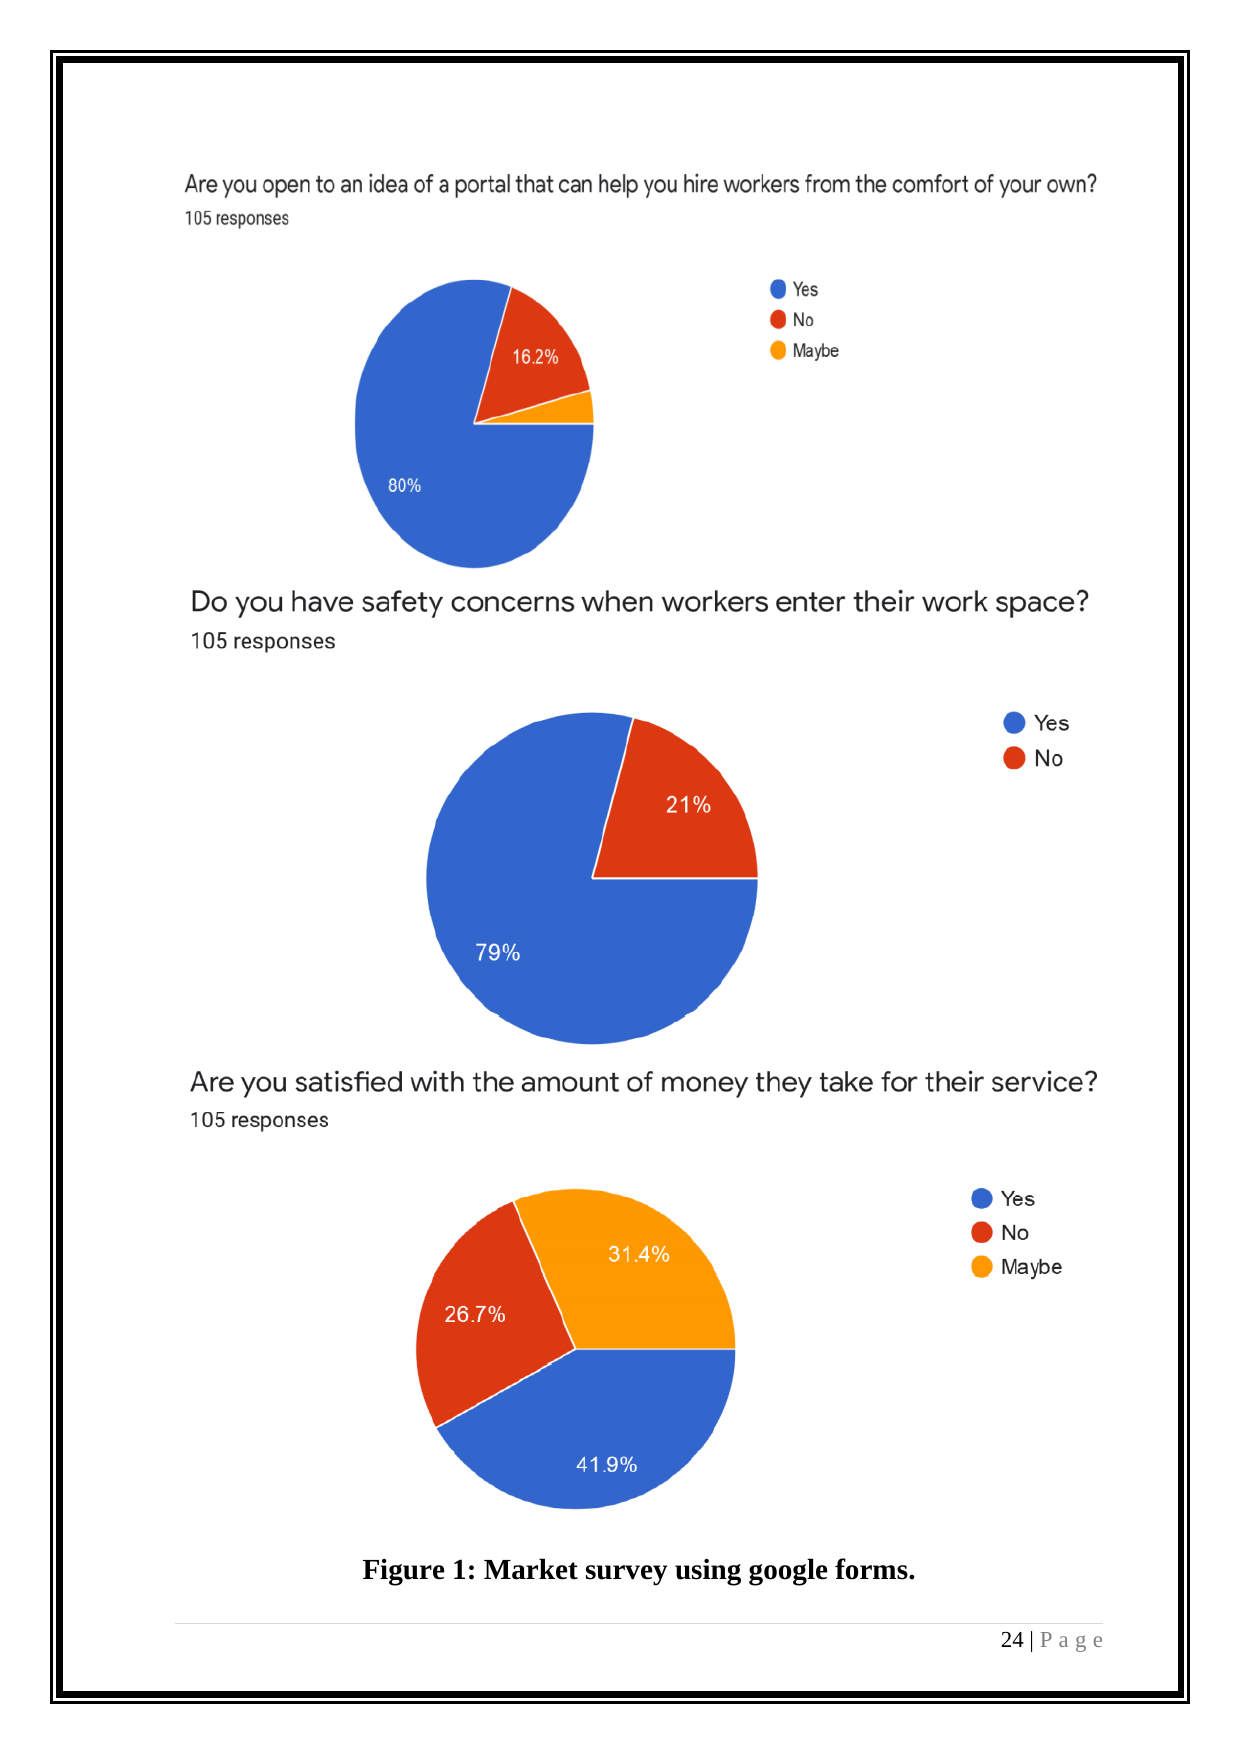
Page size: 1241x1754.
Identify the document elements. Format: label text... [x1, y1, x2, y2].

text Figure 1: Market survey using google forms. [175, 1552, 1103, 1585]
picture [175, 166, 1102, 1519]
